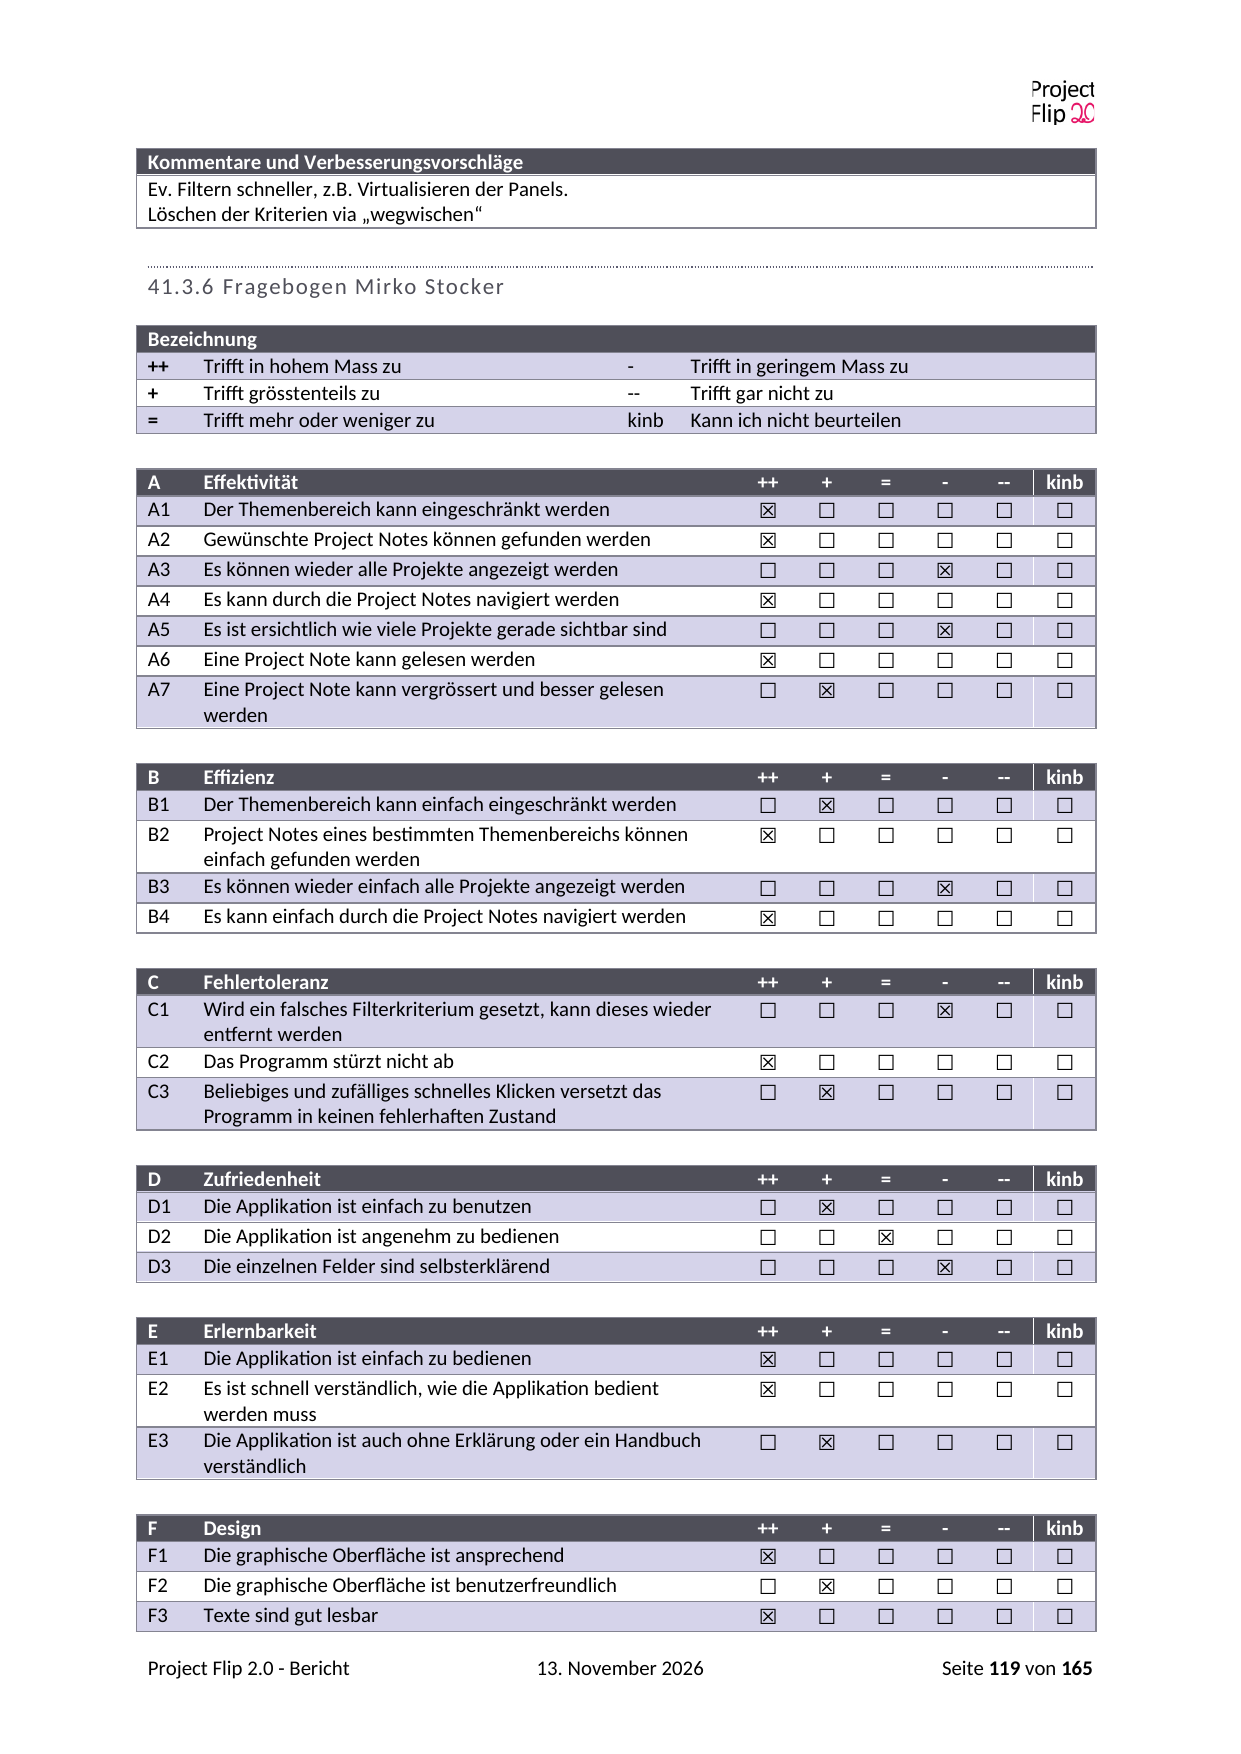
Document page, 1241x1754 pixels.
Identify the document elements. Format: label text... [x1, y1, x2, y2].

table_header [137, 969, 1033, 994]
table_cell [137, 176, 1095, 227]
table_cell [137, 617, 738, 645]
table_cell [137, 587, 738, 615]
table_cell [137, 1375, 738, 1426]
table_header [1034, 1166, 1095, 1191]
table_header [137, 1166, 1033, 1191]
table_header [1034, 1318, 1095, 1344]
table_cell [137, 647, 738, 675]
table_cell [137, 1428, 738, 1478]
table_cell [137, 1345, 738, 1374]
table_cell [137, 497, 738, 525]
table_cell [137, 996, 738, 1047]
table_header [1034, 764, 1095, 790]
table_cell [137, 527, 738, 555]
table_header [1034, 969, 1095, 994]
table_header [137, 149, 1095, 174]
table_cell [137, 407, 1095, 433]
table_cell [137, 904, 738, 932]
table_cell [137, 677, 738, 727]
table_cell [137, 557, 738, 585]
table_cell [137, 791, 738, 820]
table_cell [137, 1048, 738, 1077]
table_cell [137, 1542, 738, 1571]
subtitle Fragebogen Mirko Stocker [148, 266, 1093, 300]
picture [1081, 79, 1097, 124]
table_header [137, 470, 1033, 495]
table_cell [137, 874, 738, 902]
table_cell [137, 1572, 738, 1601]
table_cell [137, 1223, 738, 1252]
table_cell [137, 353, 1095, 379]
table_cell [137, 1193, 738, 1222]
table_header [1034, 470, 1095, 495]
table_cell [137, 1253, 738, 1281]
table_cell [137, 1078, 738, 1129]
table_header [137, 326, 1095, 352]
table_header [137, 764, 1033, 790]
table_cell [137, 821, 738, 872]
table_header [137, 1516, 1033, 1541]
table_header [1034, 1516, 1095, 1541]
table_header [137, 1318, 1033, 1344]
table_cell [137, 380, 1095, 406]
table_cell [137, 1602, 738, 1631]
